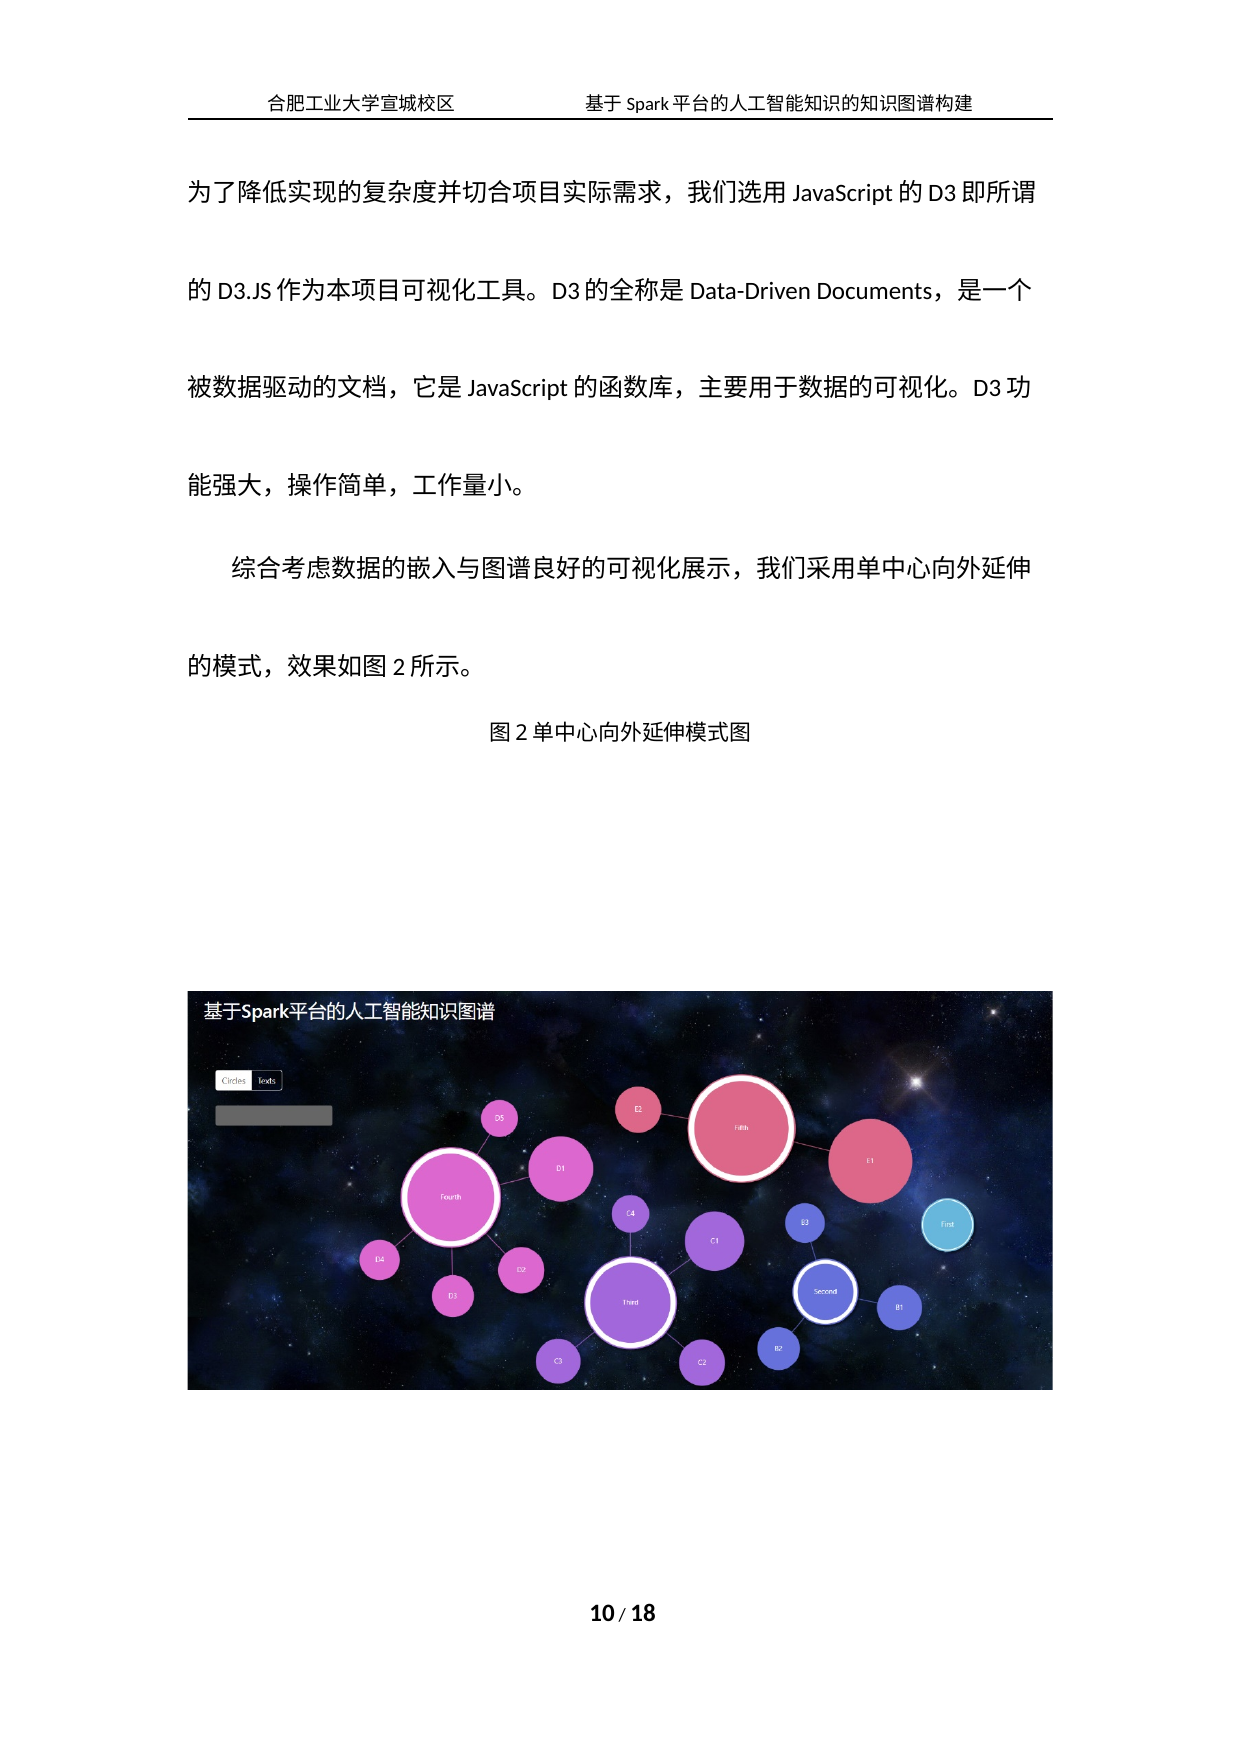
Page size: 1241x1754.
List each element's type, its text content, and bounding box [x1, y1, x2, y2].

text 图2 单中心向外延伸模式图 [187, 715, 1053, 747]
picture [187, 991, 1053, 1390]
text 综合考虑数据的嵌入与图谱良好的可视化展示，我们采用单中心向外延伸的模式，效果如图2所示。 [187, 534, 1053, 697]
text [187, 158, 1053, 516]
